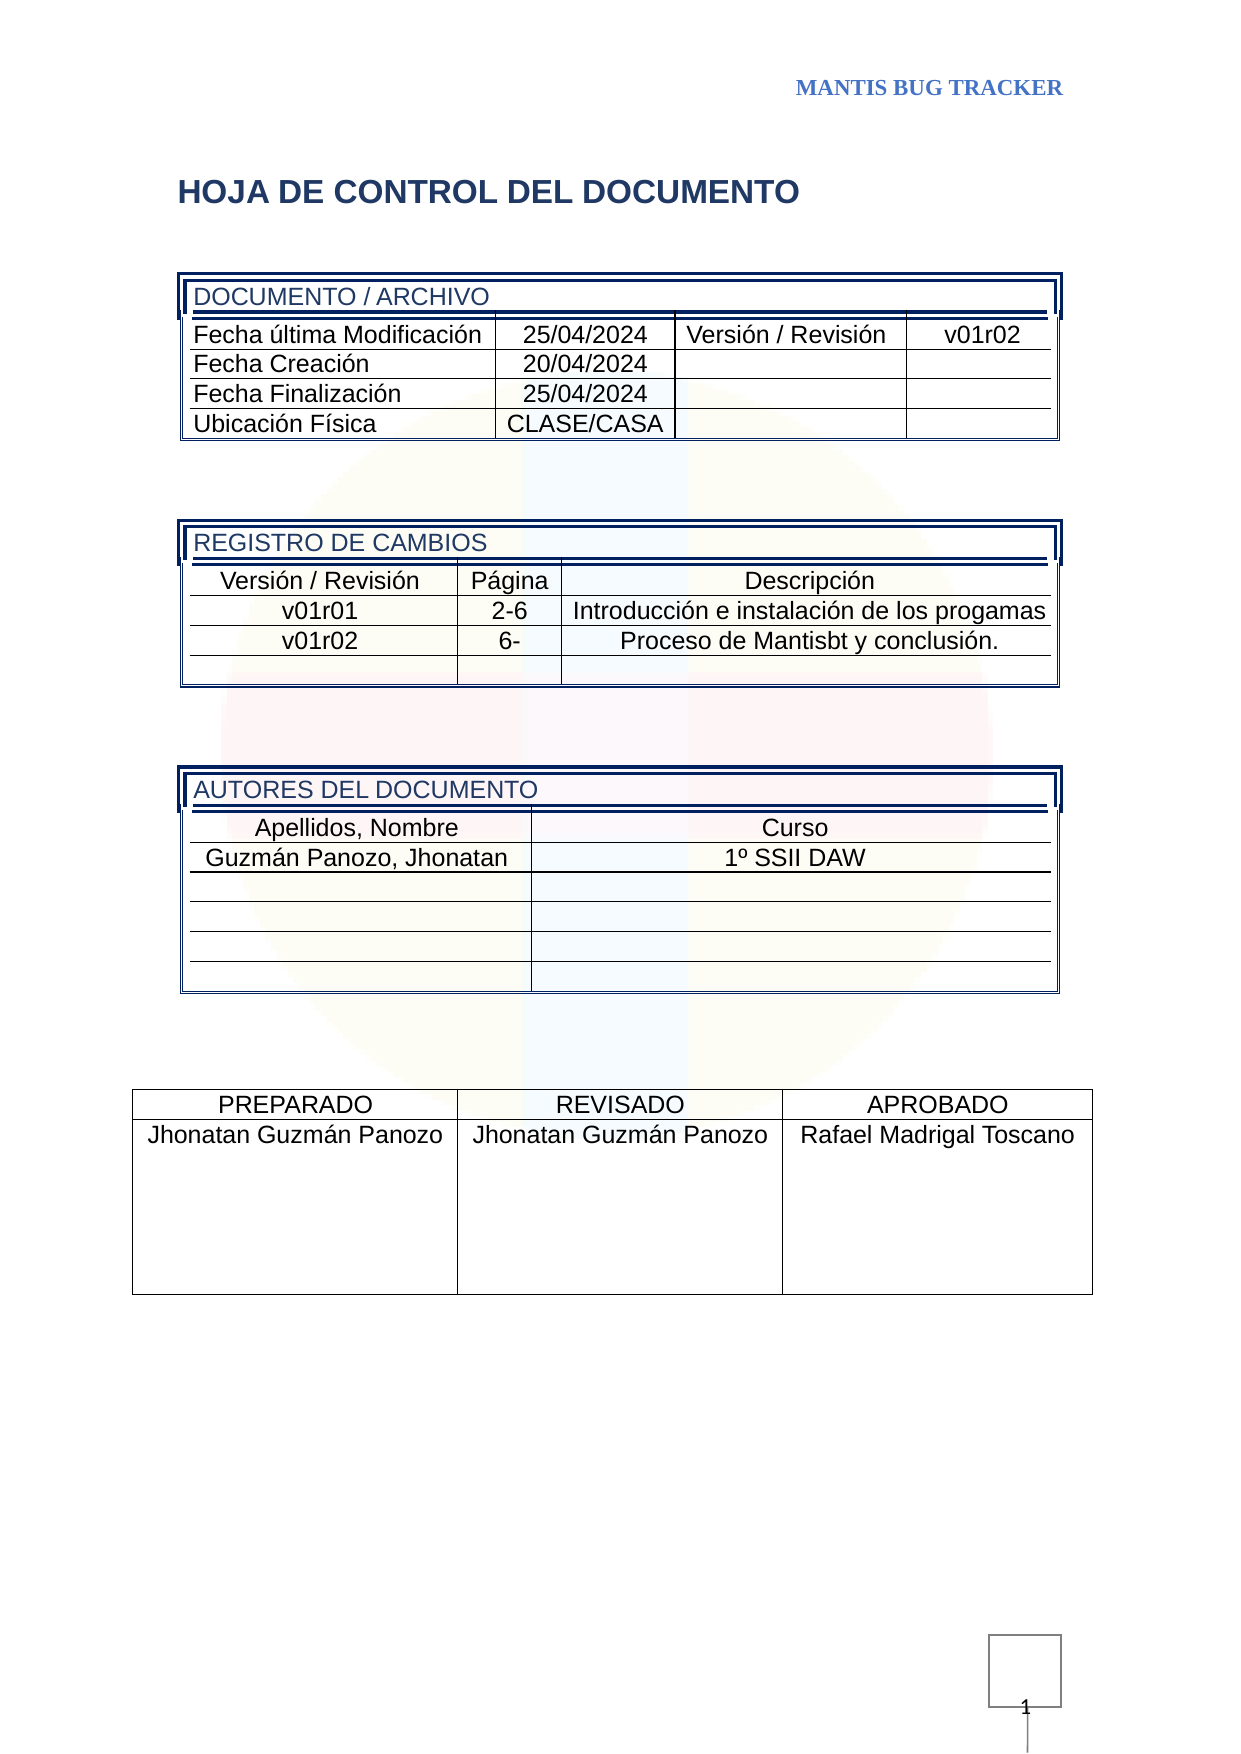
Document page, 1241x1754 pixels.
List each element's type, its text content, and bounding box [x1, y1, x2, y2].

table_cell Versión / Revisión [676, 320, 906, 348]
table_cell [907, 408, 1057, 438]
table_cell 25/04/2024 [496, 379, 674, 408]
table_cell Descripción [562, 557, 1058, 595]
table_cell 25/04/2024 [496, 320, 674, 348]
table_cell Jhonatan Guzmán Panozo [458, 1120, 782, 1294]
picture [181, 328, 1027, 440]
table_cell v01r02 [907, 310, 1058, 348]
table_cell 6- [458, 626, 561, 654]
table_header REGISTRO DE CAMBIOS [182, 522, 1058, 557]
table_cell [907, 349, 1057, 378]
table_cell [676, 350, 906, 378]
table_cell [562, 655, 1057, 684]
table_cell Apellidos, Nombre [182, 804, 531, 842]
table_header PREPARADO [133, 1090, 457, 1119]
table_cell Introducción e instalación de los progamas [562, 595, 1057, 625]
picture [177, 813, 1027, 1089]
table_cell v01r02 [183, 625, 457, 654]
table_cell Guzmán Panozo, Jhonatan [183, 842, 531, 871]
table_header REVISADO [458, 1090, 782, 1119]
table_cell 2-6 [458, 596, 561, 625]
table_cell [676, 409, 906, 438]
table_cell Fecha Creación [183, 349, 495, 378]
table_header APROBADO [783, 1090, 1092, 1119]
table_cell Fecha última Modificación [182, 310, 495, 348]
table_cell [532, 901, 1057, 931]
table_cell [907, 378, 1057, 408]
picture [180, 769, 1027, 993]
table_cell [458, 656, 561, 684]
table_cell Jhonatan Guzmán Panozo [133, 1120, 457, 1294]
table_cell [532, 871, 1057, 901]
table_cell [183, 961, 531, 991]
table_cell [532, 961, 1057, 991]
table_header AUTORES DEL DOCUMENTO [182, 769, 1058, 803]
table_cell v01r01 [183, 595, 457, 625]
table_cell [676, 379, 906, 408]
table_cell Página [458, 566, 561, 595]
table_header DOCUMENTO / ARCHIVO [182, 275, 1058, 310]
table_cell [183, 655, 457, 684]
table_cell [183, 871, 531, 901]
picture [177, 566, 1027, 765]
table_cell Proceso de Mantisbt y conclusión. [562, 625, 1057, 654]
table_cell [183, 931, 531, 961]
table_cell Rafael Madrigal Toscano [783, 1120, 1092, 1294]
table_cell 1º SSII DAW [532, 842, 1057, 871]
table_cell Ubicación Física [183, 408, 495, 438]
table_cell 20/04/2024 [496, 350, 674, 378]
table_cell Curso [532, 804, 1058, 842]
table_cell [532, 931, 1057, 961]
table_cell [183, 901, 531, 931]
table_cell Versión / Revisión [182, 557, 457, 595]
picture [180, 522, 1027, 686]
table_cell CLASE/CASA [496, 409, 674, 438]
subtitle HOJA DE CONTROL DEL DOCUMENTO [177, 173, 1063, 211]
picture [177, 328, 1027, 519]
table_cell Fecha Finalización [183, 378, 495, 408]
